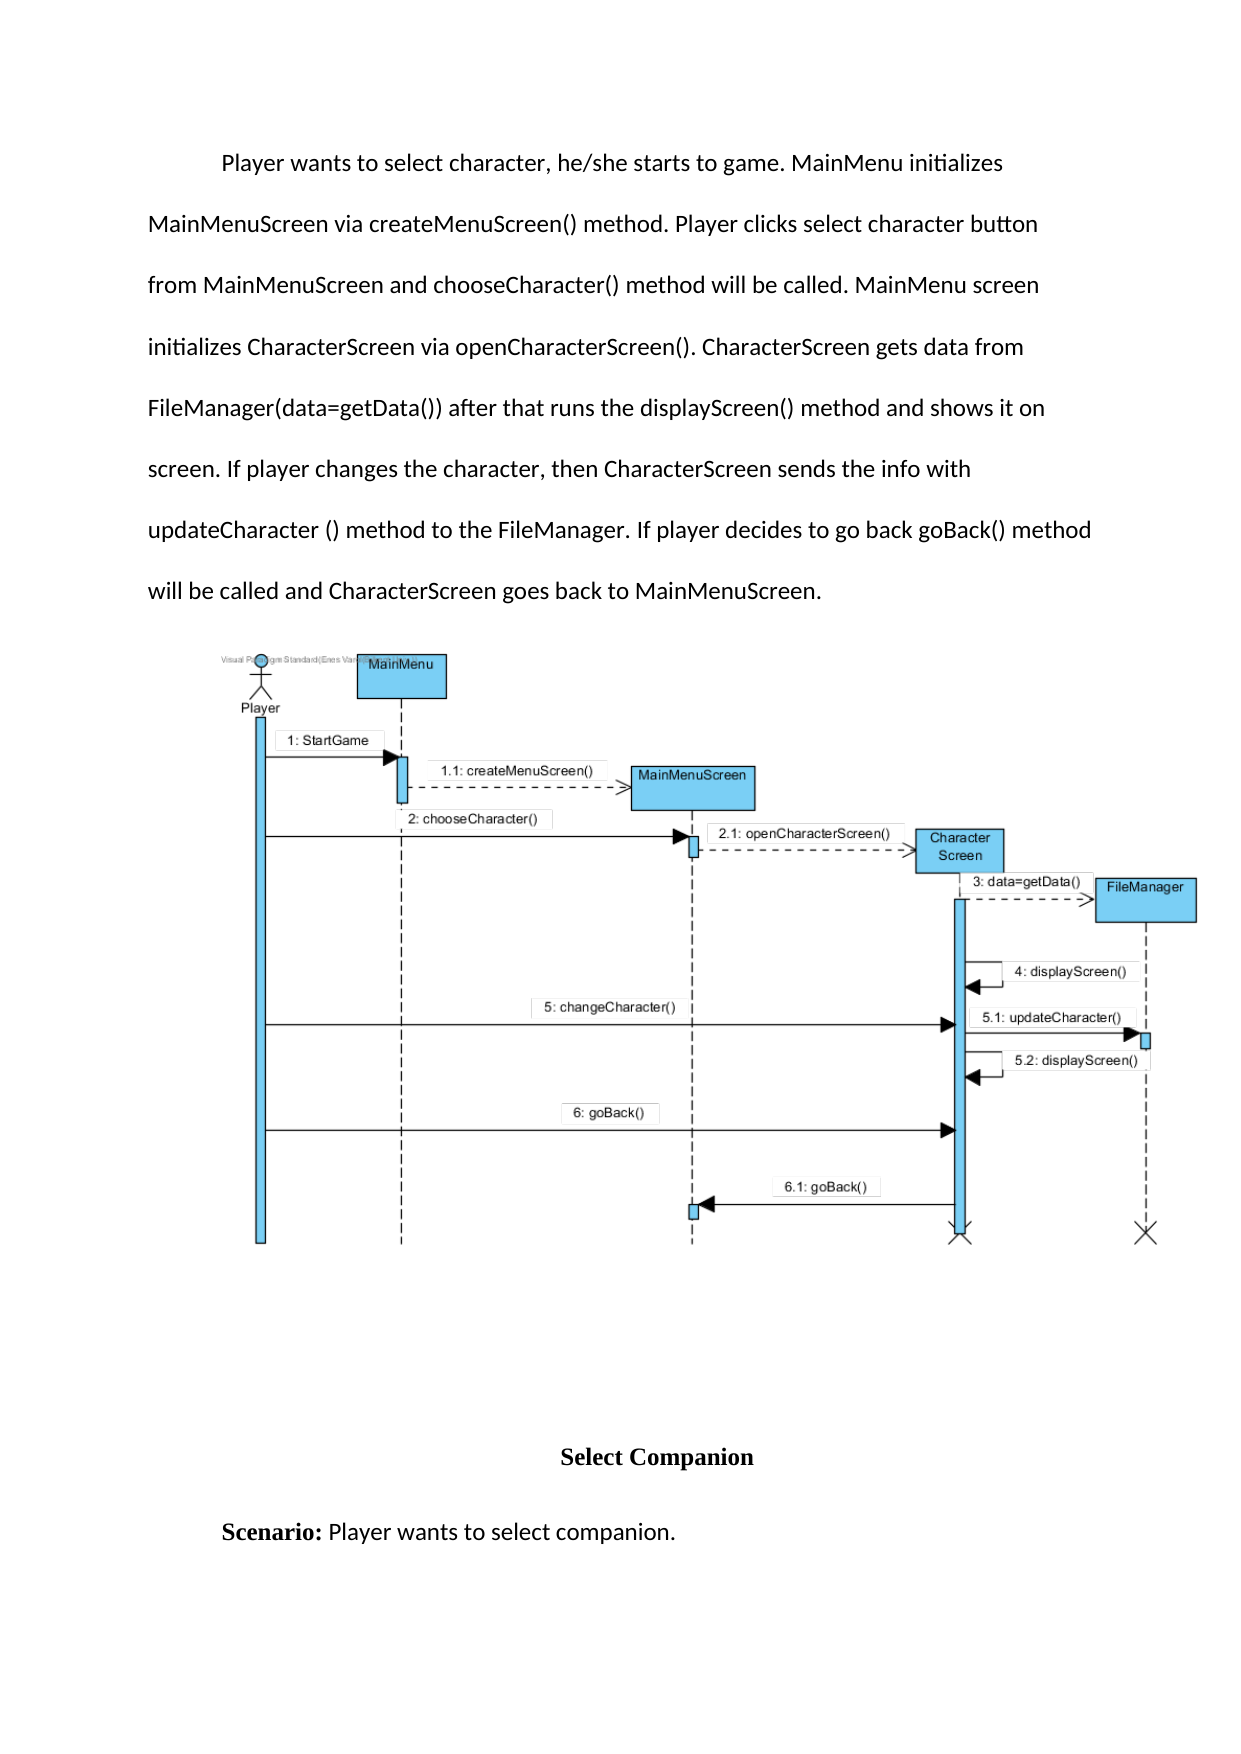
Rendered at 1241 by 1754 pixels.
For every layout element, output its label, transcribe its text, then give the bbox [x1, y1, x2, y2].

text Select Companion [148, 1442, 1093, 1471]
picture [221, 652, 1200, 1249]
text Player wants to select character, he/she starts to game. MainMenu initializes MainMenuScreen via createMenuScreen() method. Player clicks select character button from MainMenuScreen and chooseCharacter() method will be called. MainMenu screen initializes CharacterScreen via openCharacterScreen(). CharacterScreen gets data from FileManager(data=getData()) after that runs the displayScreen() method and shows it on screen. If player changes the character, then CharacterScreen sends the info with updateCharacter () method to the FileManager. If player decides to go back goBack() method will be called and CharacterScreen goes back to MainMenuScreen. [148, 148, 1093, 605]
text Scenario: Player wants to select companion. [148, 1516, 1093, 1547]
